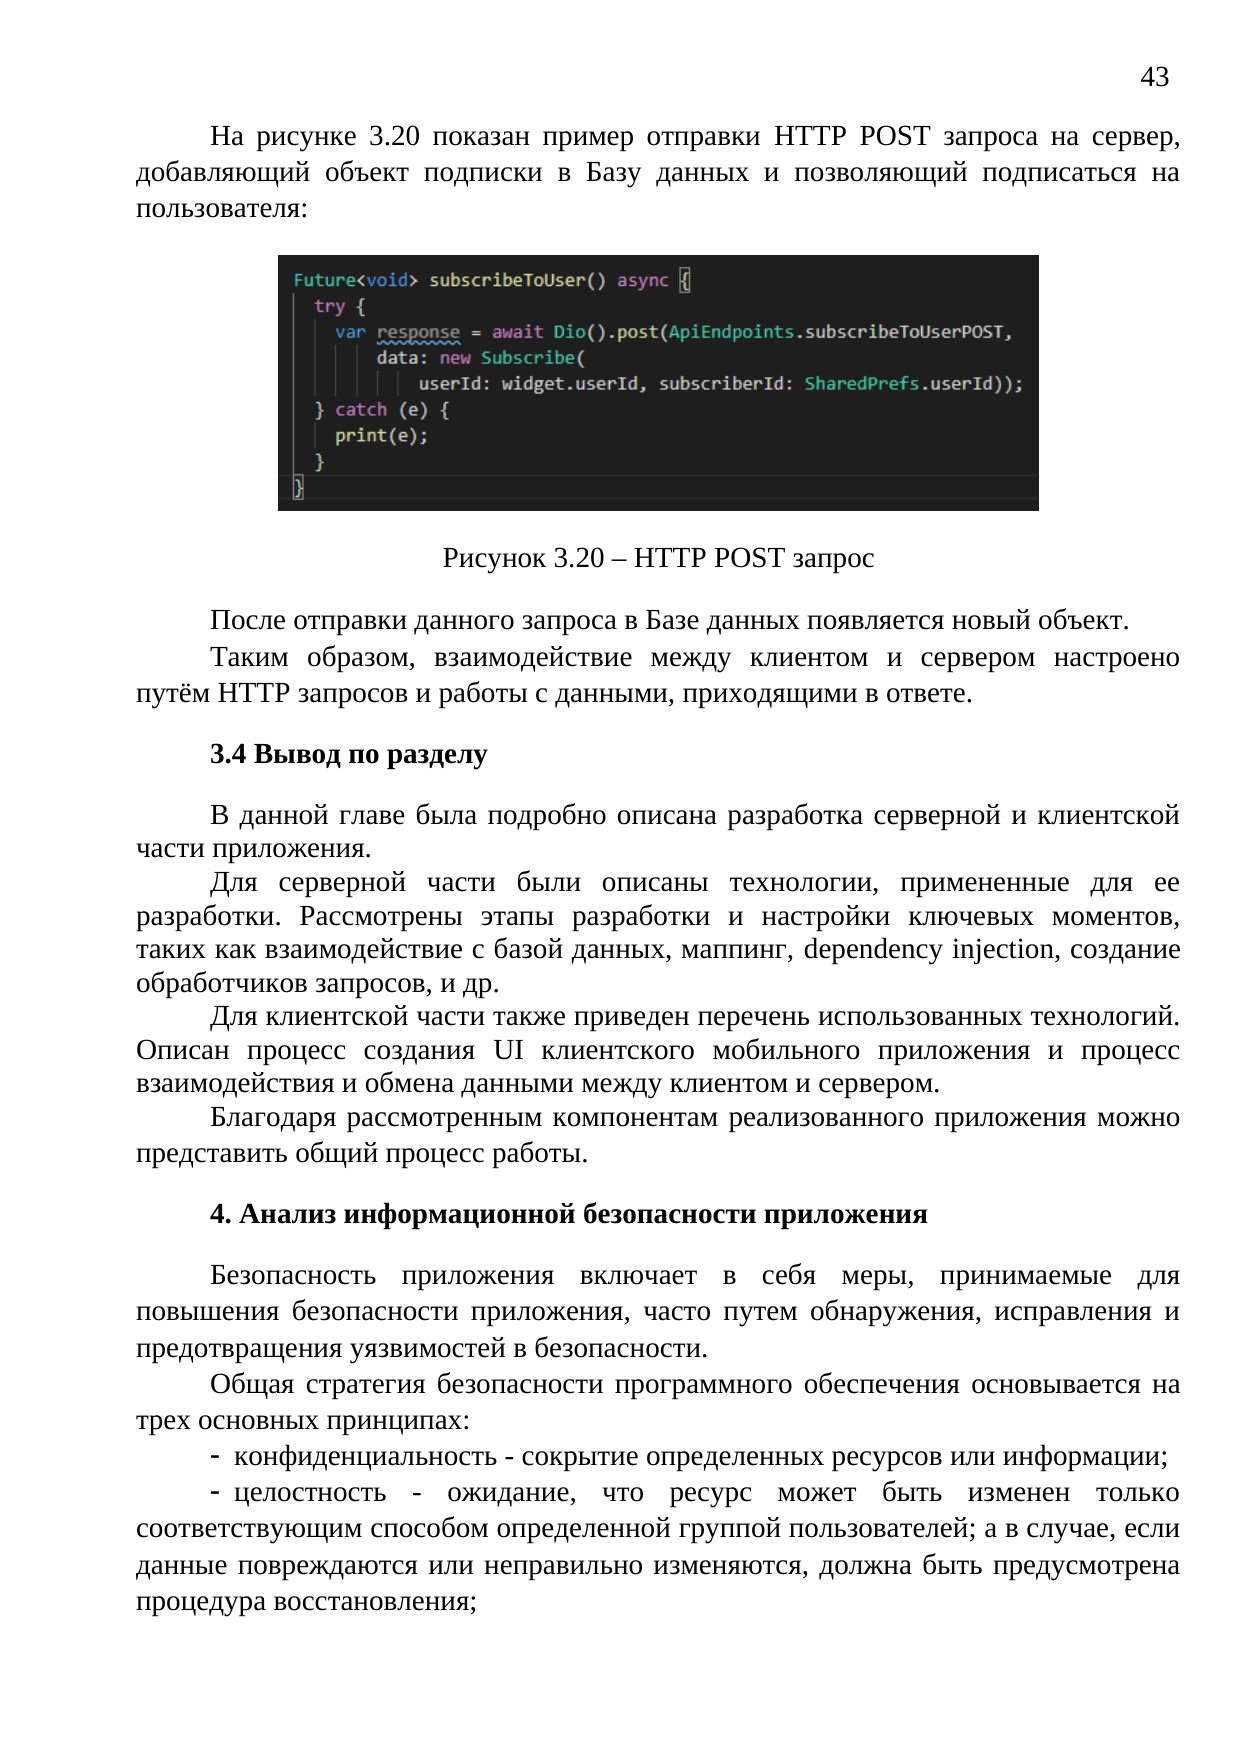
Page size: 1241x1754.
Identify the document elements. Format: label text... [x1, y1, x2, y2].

text 3.4 Вывод по разделу [136, 736, 1181, 769]
text После отправки данного запроса в Базе данных появляется новый объект. [136, 602, 1181, 636]
text конфиденциальность - сокрытие определенных ресурсов или информации; [136, 1438, 1181, 1472]
text Для клиентской части также приведен перечень использованных технологий. Описан процесс создания UI клиентского мобильного приложения и процесс взаимодействия и обмена данными между клиентом и сервером. [136, 998, 1181, 1099]
text Общая стратегия безопасности программного обеспечения основывается на трех основных принципах: [136, 1366, 1181, 1436]
text Для серверной части были описаны технологии, примененные для ее разработки. Рассмотрены этапы разработки и настройки ключевых моментов, таких как взаимодействие с базой данных, маппинг, dependency injection, создание обработчиков запросов, и др. [136, 864, 1181, 998]
text Таким образом, взаимодействие между клиентом и сервером настроено путём HTTP запросов и работы с данными, приходящими в ответе. [136, 639, 1181, 708]
picture [278, 255, 1039, 511]
text Рисунок 3.20 – HTTP POST запрос [136, 540, 1181, 573]
text На рисунке 3.20 показан пример отправки HTTP POST запроса на сервер, добавляющий объект подписки в Базу данных и позволяющий подписаться на пользователя: [136, 118, 1181, 224]
list Анализ информационной безопасности приложения [195, 1196, 1181, 1230]
text Безопасность приложения включает в себя меры, принимаемые для повышения безопасности приложения, часто путем обнаружения, исправления и предотвращения уязвимостей в безопасности. [136, 1257, 1181, 1363]
text целостность - ожидание, что ресурс может быть изменен только соответствующим способом определенной группой пользователей; а в случае, если данные повреждаются или неправильно изменяются, должна быть предусмотрена процедура восстановления; [136, 1474, 1181, 1616]
text Благодаря рассмотренным компонентам реализованного приложения можно представить общий процесс работы. [136, 1099, 1181, 1169]
text В данной главе была подробно описана разработка серверной и клиентской части приложения. [136, 797, 1181, 864]
